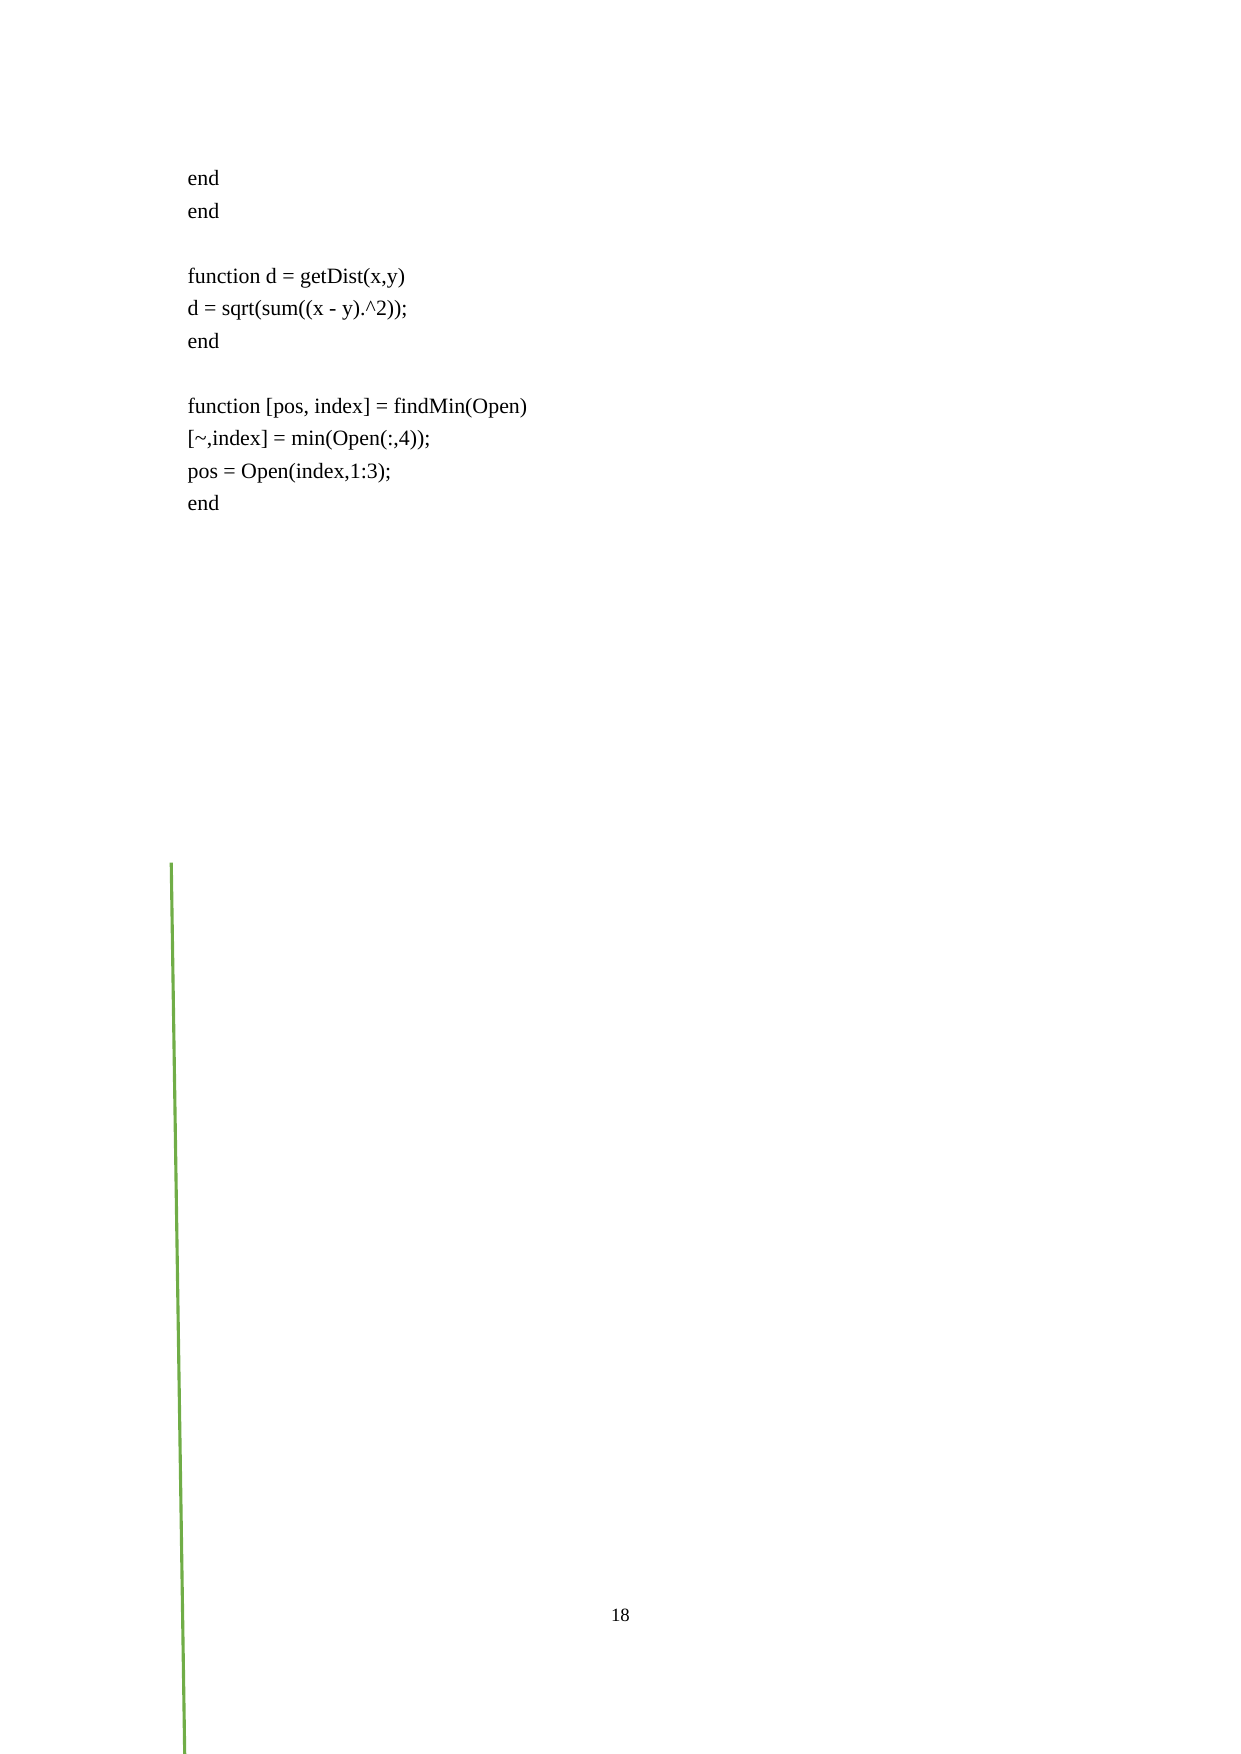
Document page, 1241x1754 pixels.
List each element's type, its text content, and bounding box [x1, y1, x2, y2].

text end [187, 162, 1053, 194]
text end [187, 324, 1053, 357]
text end [187, 194, 1053, 227]
text function [pos, index] = findMin(Open) [187, 389, 1053, 422]
text pos = Open(index,1:3); [187, 454, 1053, 487]
text end [187, 487, 1053, 519]
text [~,index] = min(Open(:,4)); [187, 422, 1053, 454]
text d = sqrt(sum((x - y).^2)); [187, 292, 1053, 324]
text function d = getDist(x,y) [187, 259, 1053, 292]
